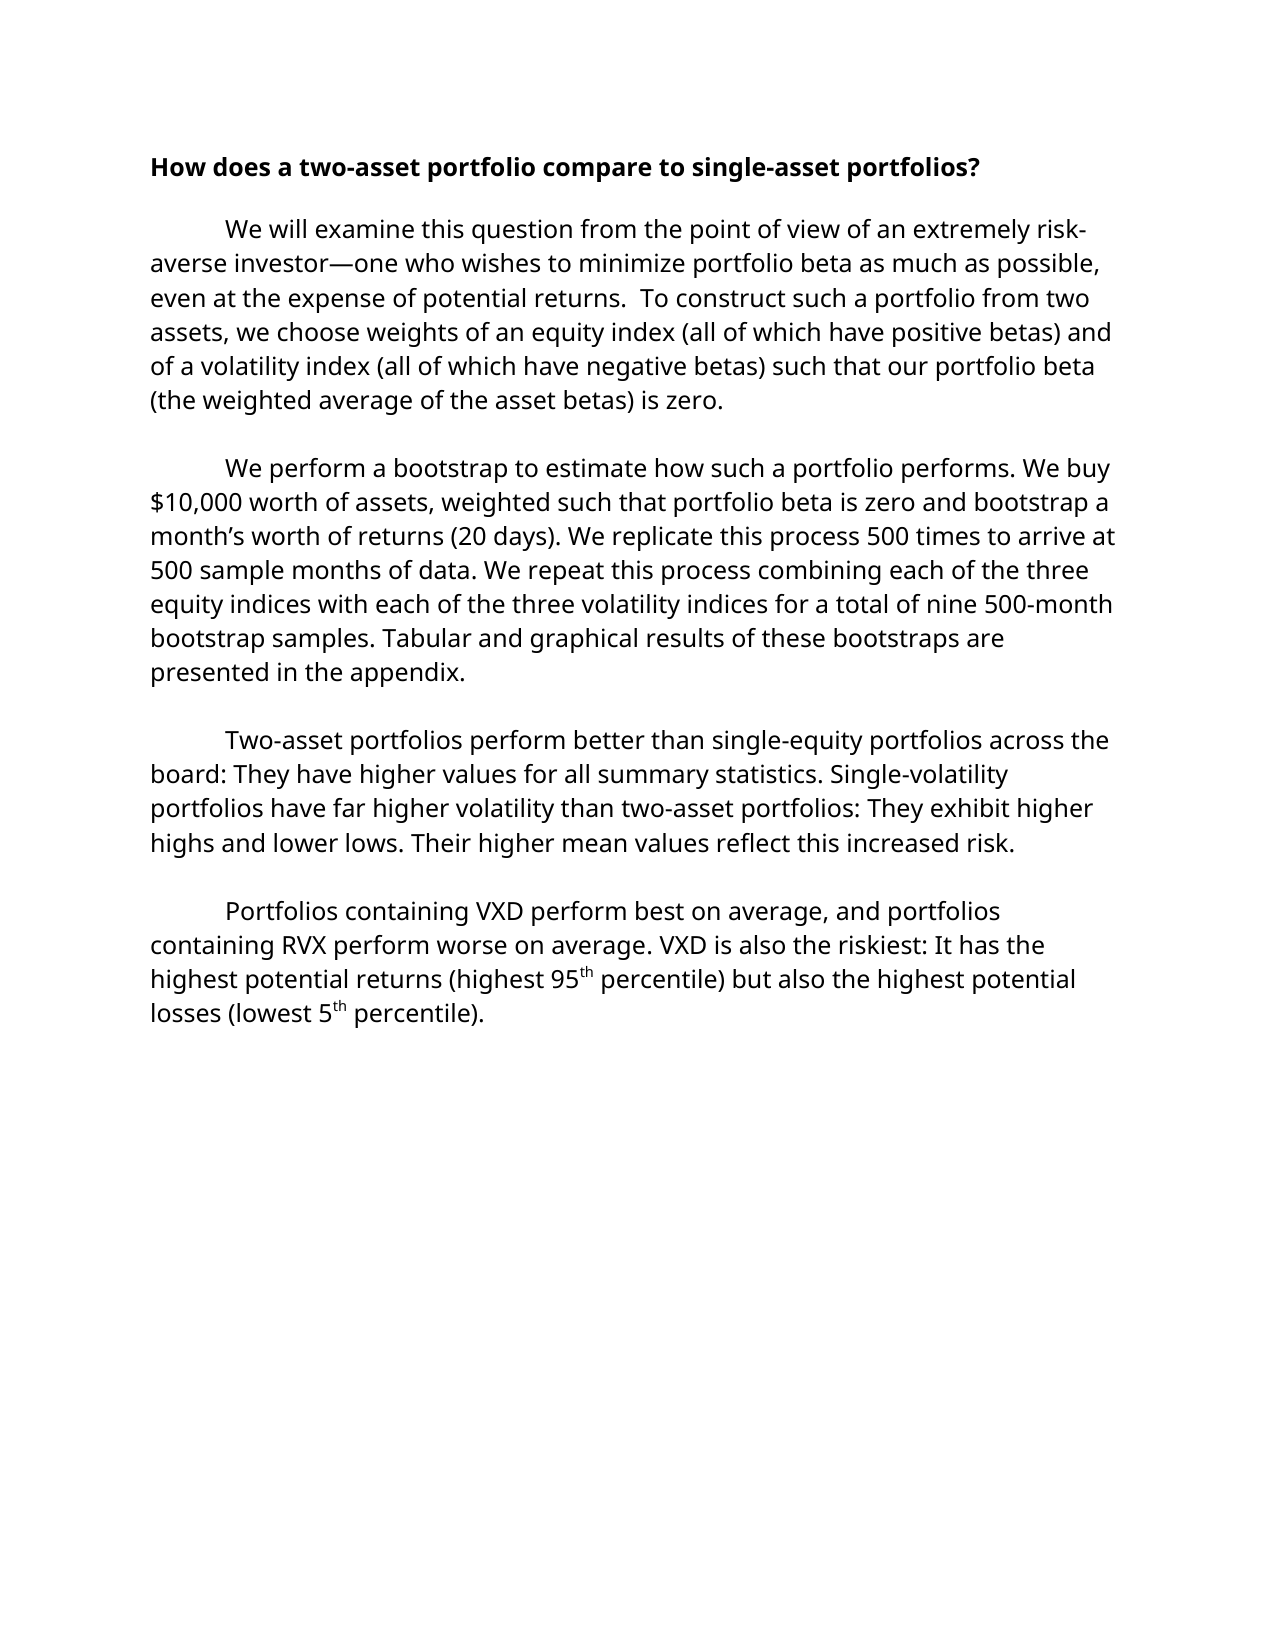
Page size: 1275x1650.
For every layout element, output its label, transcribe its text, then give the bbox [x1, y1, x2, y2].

text Portfolios containing VXD perform best on average, and portfolios containing RVX perform worse on average. VXD is also the riskiest: It has the highest potential returns (highest 95th percentile) but also the highest potential losses (lowest 5th percentile). [150, 893, 1125, 1029]
text How does a two-asset portfolio compare to single-asset portfolios? [150, 150, 1125, 184]
text Two-asset portfolios perform better than single-equity portfolios across the board: They have higher values for all summary statistics. Single-volatility portfolios have far higher volatility than two-asset portfolios: They exhibit higher highs and lower lows. Their higher mean values reflect this increased risk. [150, 723, 1125, 859]
text We perform a bootstrap to estimate how such a portfolio performs. We buy $10,000 worth of assets, weighted such that portfolio beta is zero and bootstrap a month’s worth of returns (20 days). We replicate this process 500 times to arrive at 500 sample months of data. We repeat this process combining each of the three equity indices with each of the three volatility indices for a total of nine 500-month bootstrap samples. Tabular and graphical results of these bootstraps are presented in the appendix. [150, 451, 1125, 689]
text We will examine this question from the point of view of an extremely risk-averse investor—one who wishes to minimize portfolio beta as much as possible, even at the expense of potential returns. To construct such a portfolio from two assets, we choose weights of an equity index (all of which have positive betas) and of a volatility index (all of which have negative betas) such that our portfolio beta (the weighted average of the asset betas) is zero. [150, 212, 1125, 416]
